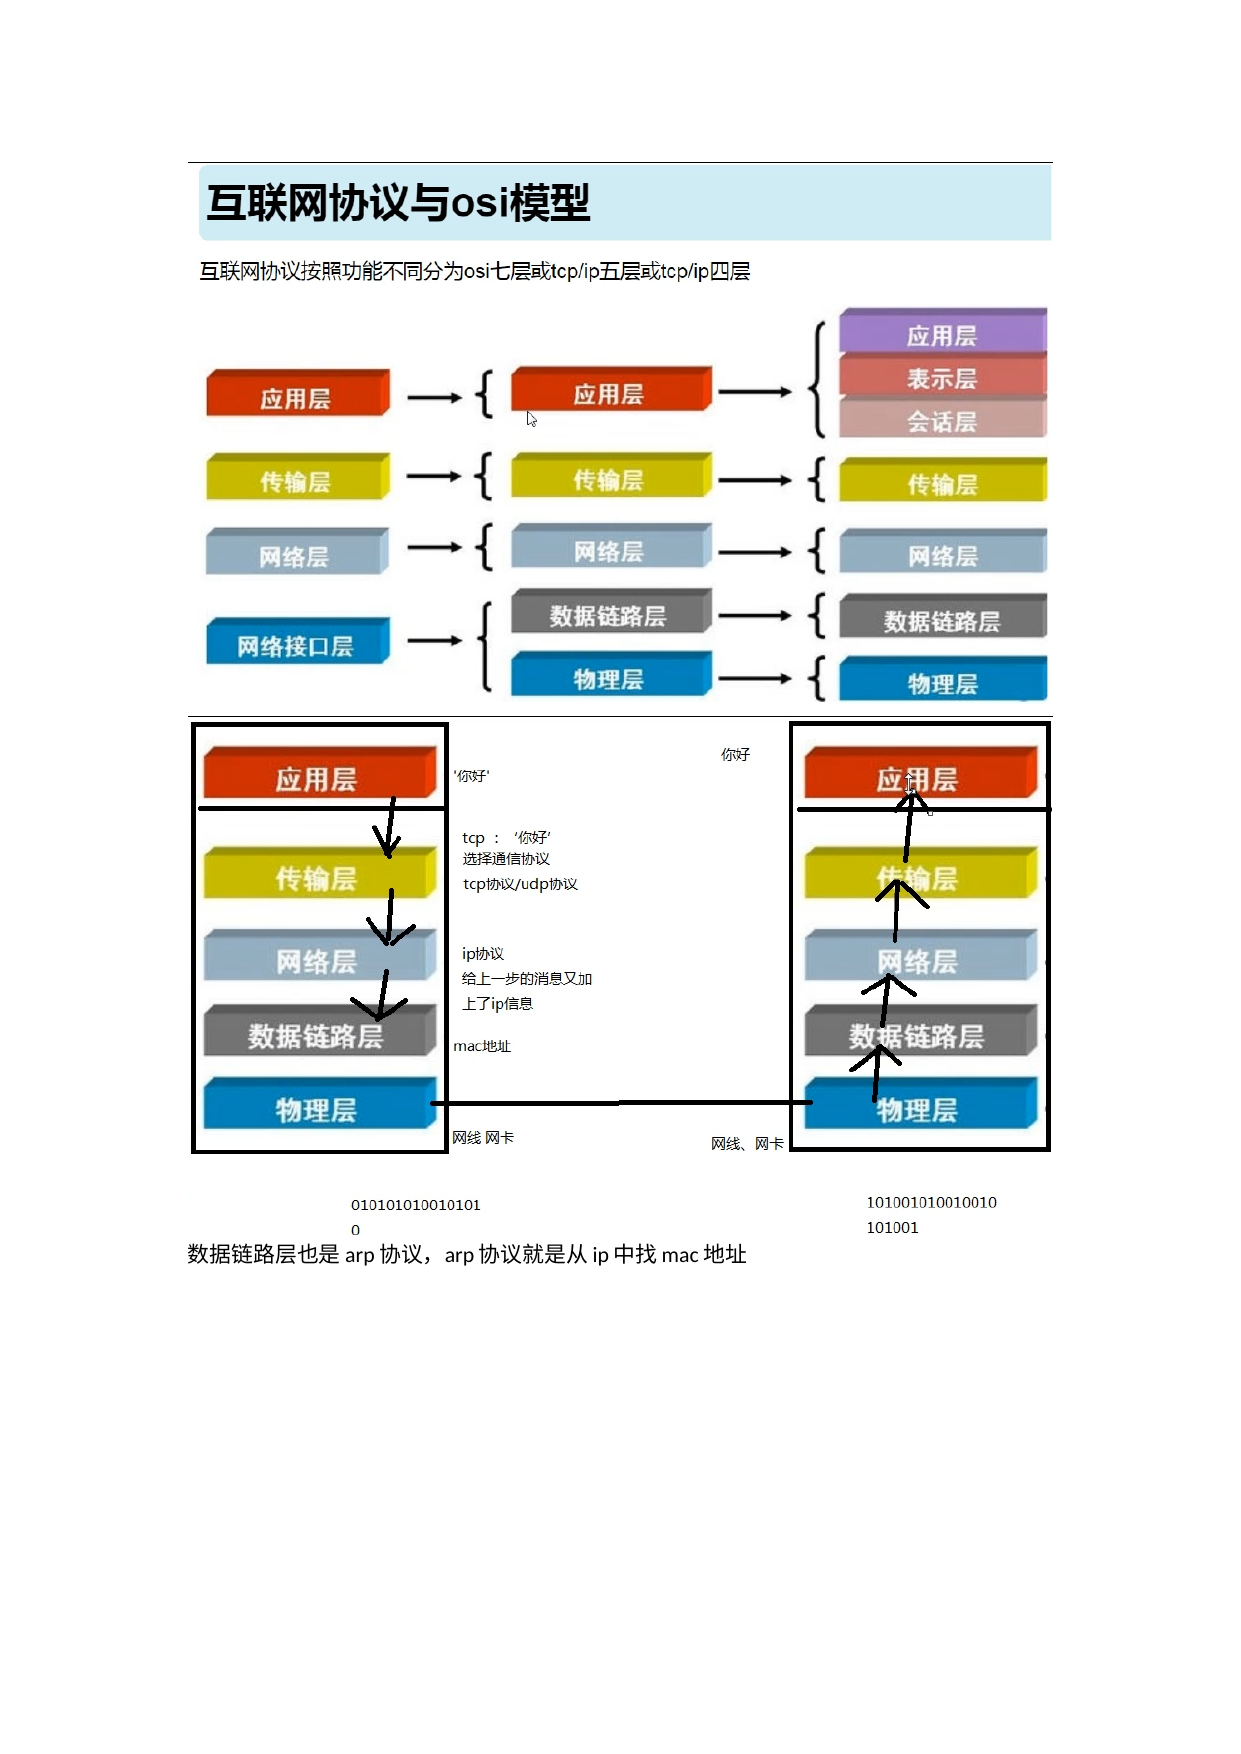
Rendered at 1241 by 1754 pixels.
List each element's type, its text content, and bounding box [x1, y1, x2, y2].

picture [187, 716, 1052, 1235]
text 数据链路层也是arp协议，arp协议就是从ip中找mac地址 [187, 1237, 1053, 1269]
picture [187, 163, 1052, 704]
